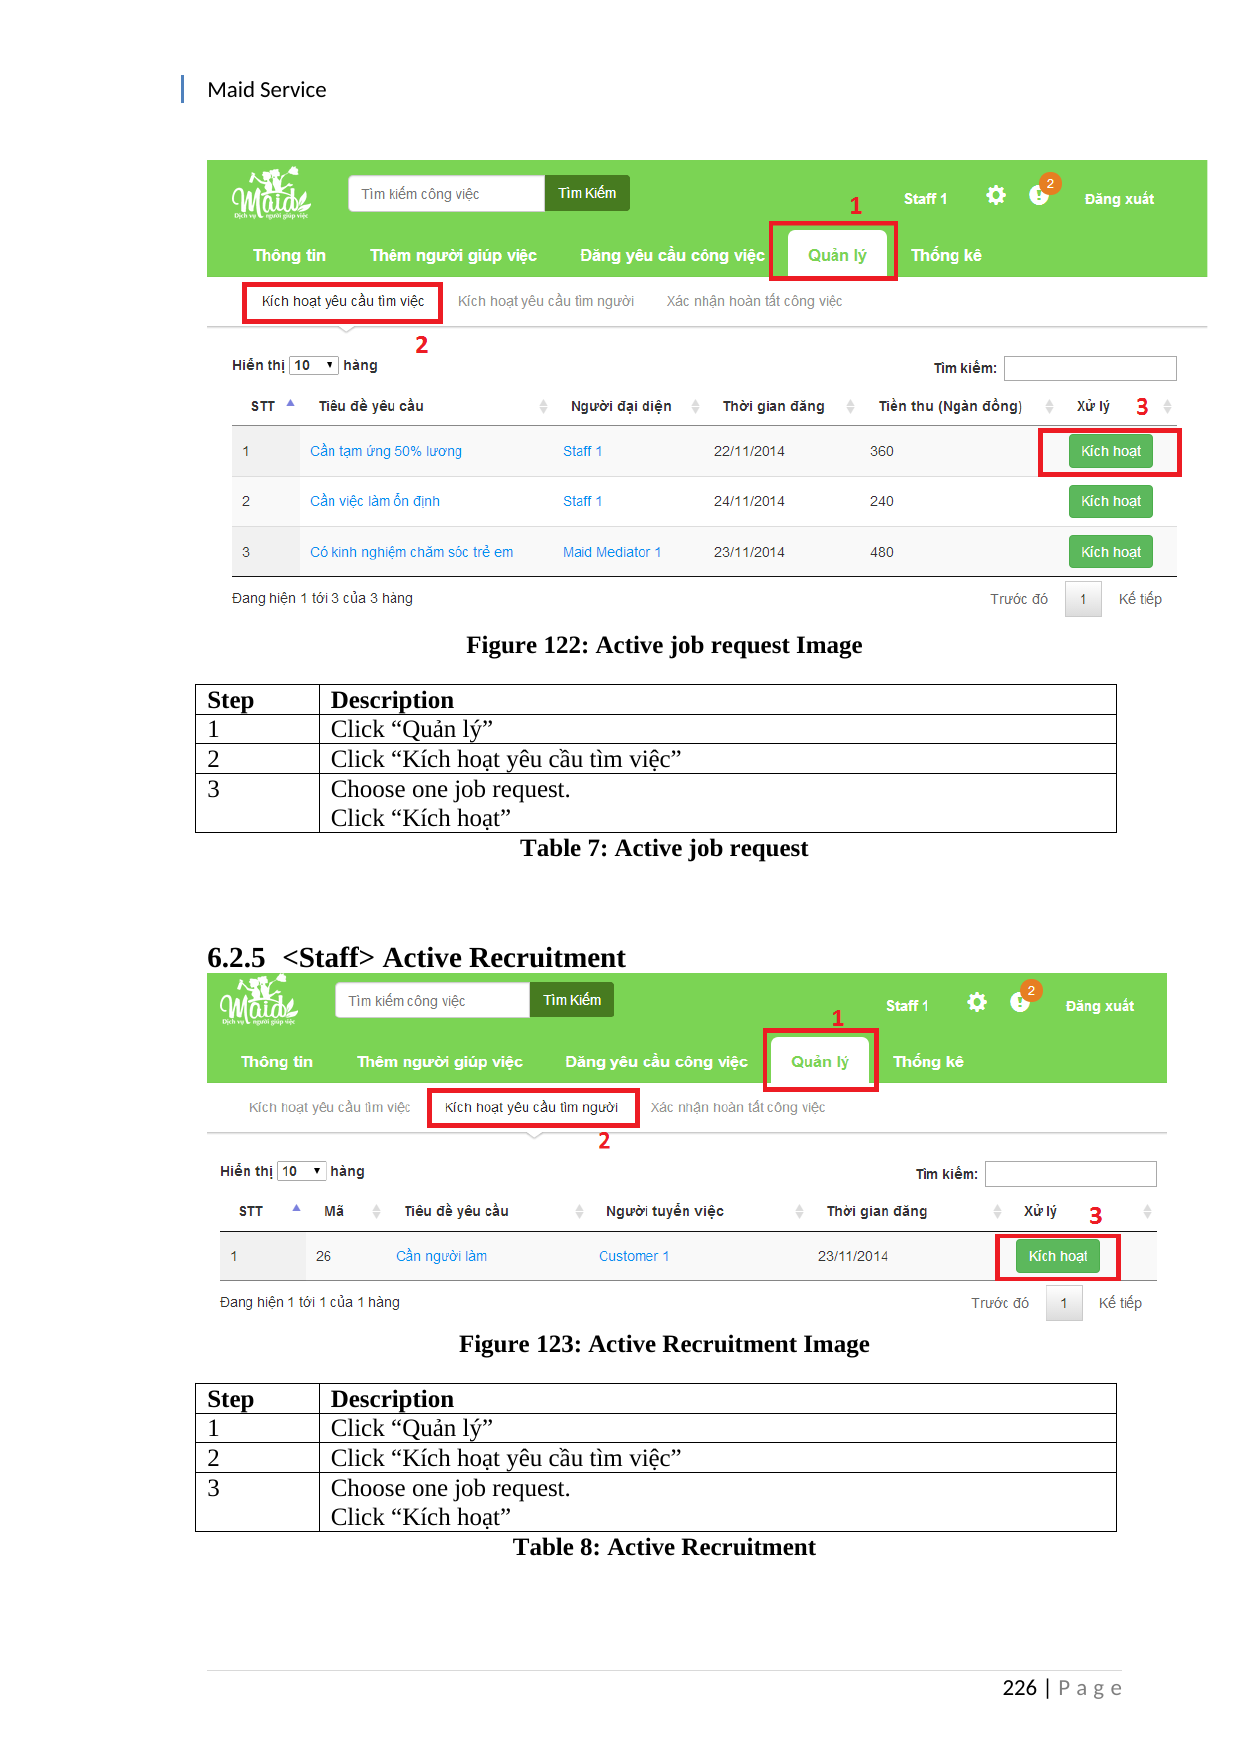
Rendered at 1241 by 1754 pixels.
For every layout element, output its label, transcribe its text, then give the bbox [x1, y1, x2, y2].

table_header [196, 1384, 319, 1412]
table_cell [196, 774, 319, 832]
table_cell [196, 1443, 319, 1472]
subtitle <Staff> Active Recruitment [207, 940, 1122, 973]
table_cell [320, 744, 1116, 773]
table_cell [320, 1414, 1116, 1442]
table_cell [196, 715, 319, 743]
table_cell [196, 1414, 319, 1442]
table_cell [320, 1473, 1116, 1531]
picture [207, 160, 1208, 626]
subtitle Table 7: Active job request [207, 833, 1122, 861]
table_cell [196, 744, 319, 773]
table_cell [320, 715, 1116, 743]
subtitle Table 8: Active Recruitment [207, 1532, 1122, 1560]
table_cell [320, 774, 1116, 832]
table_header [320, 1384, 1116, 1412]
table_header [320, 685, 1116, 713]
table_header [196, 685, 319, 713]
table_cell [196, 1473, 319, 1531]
subtitle Figure 122: Active job request Image [207, 630, 1122, 658]
picture [207, 973, 1167, 1325]
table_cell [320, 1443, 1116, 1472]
subtitle Figure 123: Active Recruitment Image [207, 1329, 1122, 1358]
